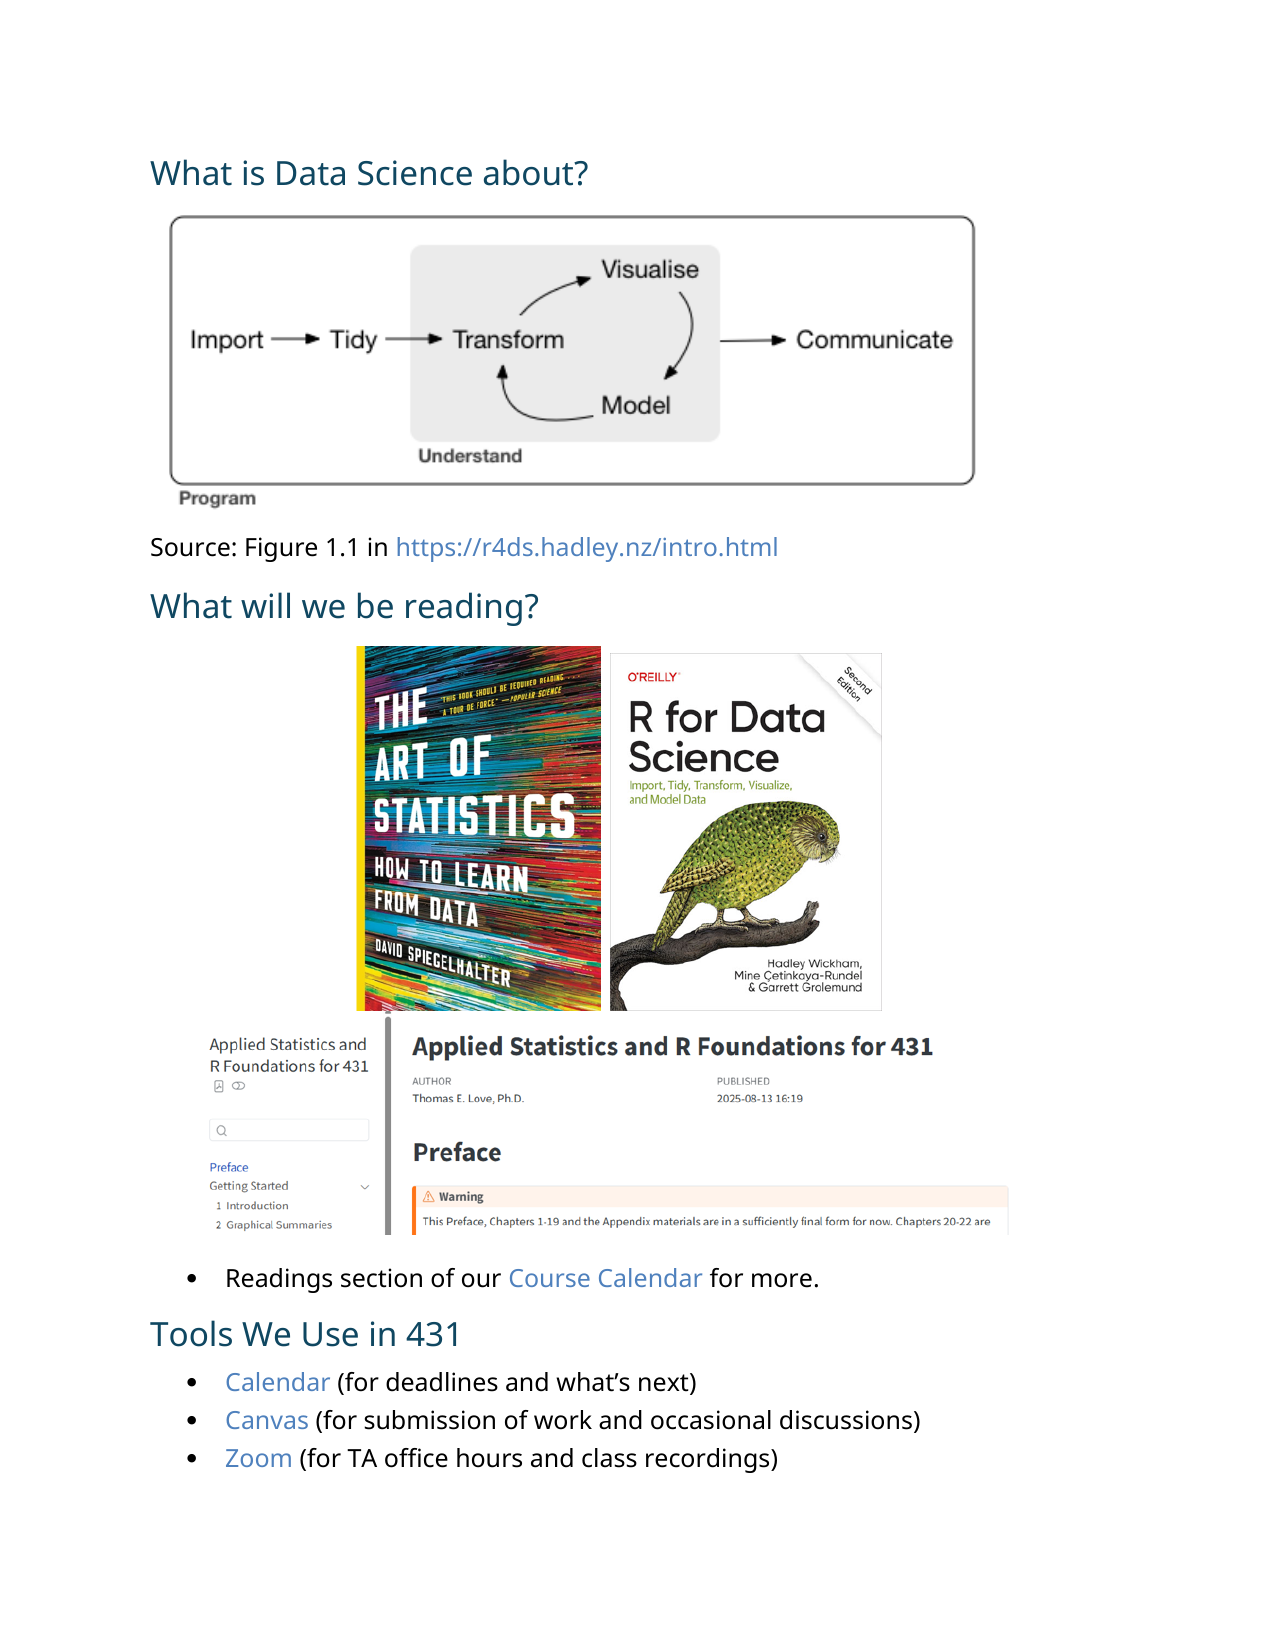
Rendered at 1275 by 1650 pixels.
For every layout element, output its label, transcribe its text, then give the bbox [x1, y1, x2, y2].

list Canvas (for submission of work and occasional discussions) [187, 1402, 1125, 1437]
subtitle What is Data Science about? [150, 150, 1125, 195]
picture [168, 214, 977, 511]
picture [168, 646, 1044, 1242]
subtitle Tools We Use in 431 [150, 1311, 1125, 1356]
list Readings section of our Course Calendar for more. [187, 1260, 1125, 1294]
list Zoom (for TA office hours and class recordings) [187, 1440, 1125, 1474]
subtitle What will we be reading? [150, 583, 1125, 628]
list Calendar (for deadlines and what’s next) [187, 1365, 1125, 1399]
text Source: Figure 1.1 in https://r4ds.hadley.nz/intro.html [150, 530, 1125, 564]
